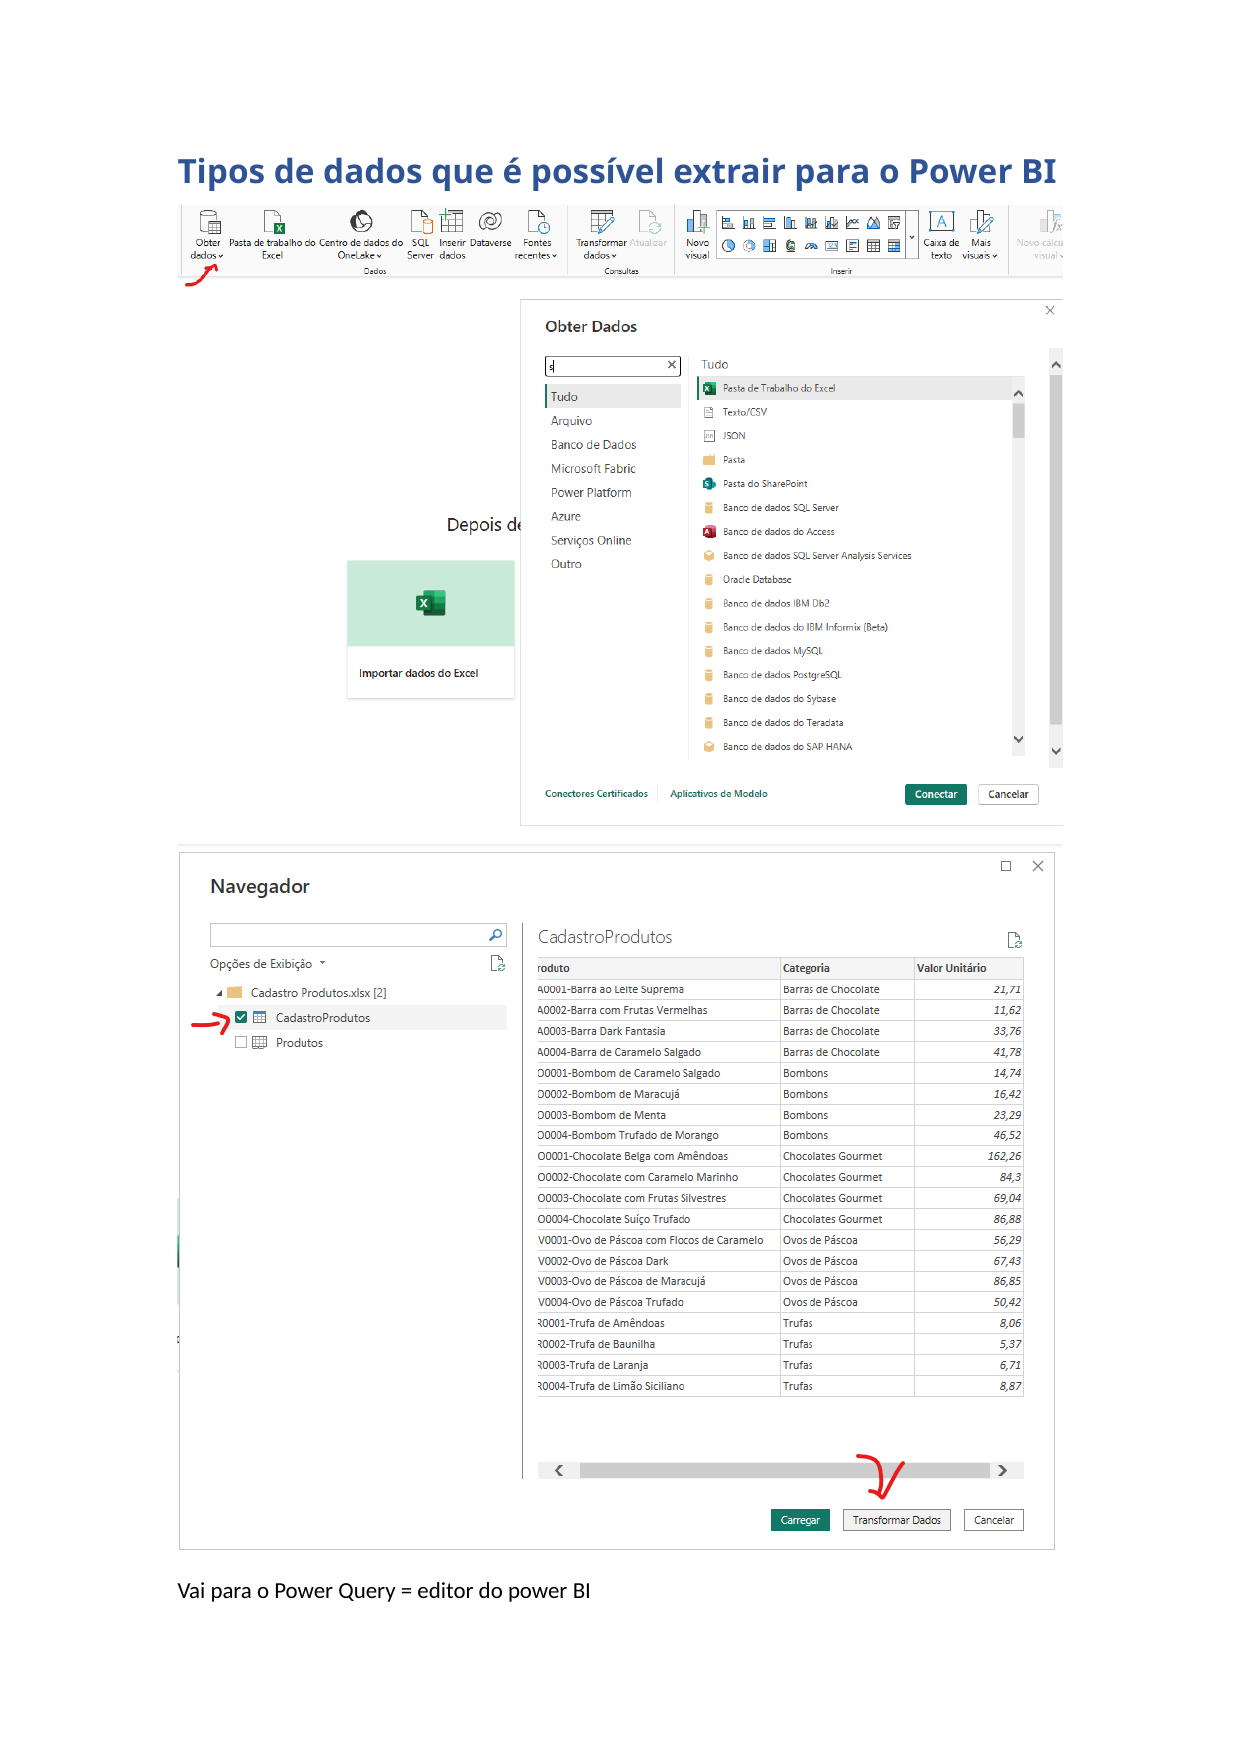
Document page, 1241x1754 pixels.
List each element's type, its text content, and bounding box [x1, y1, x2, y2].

text Vai para o Power Query = editor do power BI [177, 1576, 1063, 1604]
picture [177, 205, 1063, 826]
subtitle Tipos de dados que é possível extrair para o Power BI [177, 148, 1063, 193]
picture [177, 844, 1063, 1558]
